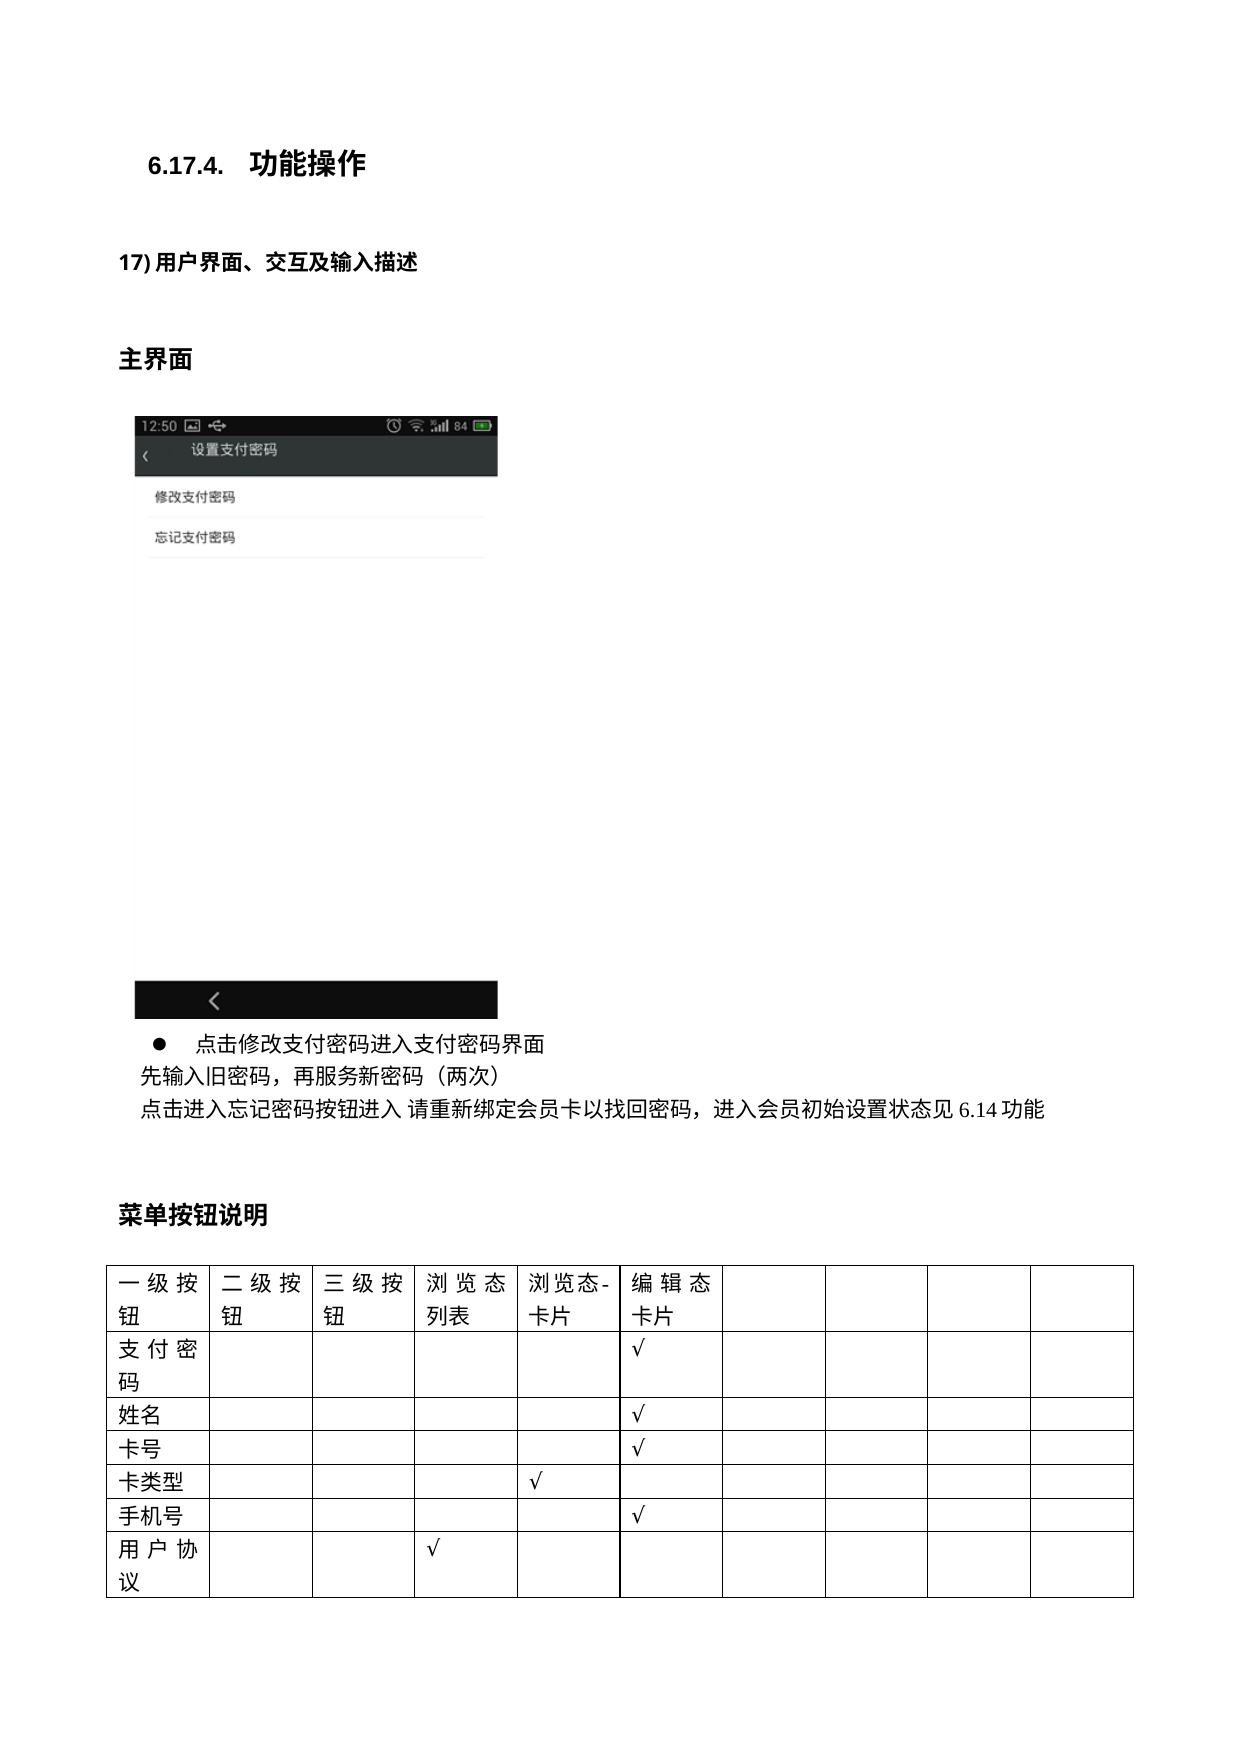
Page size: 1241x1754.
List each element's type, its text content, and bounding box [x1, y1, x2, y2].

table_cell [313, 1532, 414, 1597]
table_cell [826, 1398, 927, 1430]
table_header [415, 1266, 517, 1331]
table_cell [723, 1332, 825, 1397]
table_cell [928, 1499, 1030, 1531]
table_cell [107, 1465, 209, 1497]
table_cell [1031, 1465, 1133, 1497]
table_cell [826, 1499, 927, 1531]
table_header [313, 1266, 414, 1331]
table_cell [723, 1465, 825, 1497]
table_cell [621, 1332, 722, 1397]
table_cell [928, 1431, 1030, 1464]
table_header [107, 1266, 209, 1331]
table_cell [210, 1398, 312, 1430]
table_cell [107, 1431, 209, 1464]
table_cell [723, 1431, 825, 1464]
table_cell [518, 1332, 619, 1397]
subtitle 菜单按钮说明 [118, 1181, 1122, 1246]
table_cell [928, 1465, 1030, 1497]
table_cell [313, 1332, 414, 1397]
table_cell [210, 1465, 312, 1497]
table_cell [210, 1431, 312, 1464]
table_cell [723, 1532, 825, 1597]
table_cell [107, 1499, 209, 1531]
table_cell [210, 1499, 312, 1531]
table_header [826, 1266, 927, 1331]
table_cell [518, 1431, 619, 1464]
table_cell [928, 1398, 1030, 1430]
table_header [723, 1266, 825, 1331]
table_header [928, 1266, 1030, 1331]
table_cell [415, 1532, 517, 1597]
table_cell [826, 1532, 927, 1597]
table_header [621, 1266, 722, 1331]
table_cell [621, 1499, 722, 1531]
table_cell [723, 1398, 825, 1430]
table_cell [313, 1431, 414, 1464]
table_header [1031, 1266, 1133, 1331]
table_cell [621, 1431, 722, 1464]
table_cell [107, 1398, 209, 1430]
picture [134, 416, 498, 1019]
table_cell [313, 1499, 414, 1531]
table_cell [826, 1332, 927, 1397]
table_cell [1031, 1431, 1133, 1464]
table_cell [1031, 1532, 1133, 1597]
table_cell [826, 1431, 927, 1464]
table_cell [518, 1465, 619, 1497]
subtitle 功能操作 [148, 129, 1122, 194]
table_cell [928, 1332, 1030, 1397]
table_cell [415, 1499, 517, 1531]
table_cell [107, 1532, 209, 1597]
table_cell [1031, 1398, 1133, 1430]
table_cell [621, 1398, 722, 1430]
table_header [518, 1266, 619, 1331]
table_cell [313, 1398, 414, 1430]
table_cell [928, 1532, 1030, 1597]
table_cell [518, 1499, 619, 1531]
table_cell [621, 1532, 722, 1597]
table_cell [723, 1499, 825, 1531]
text 先输入旧密码，再服务新密码（两次） [118, 1059, 1122, 1091]
list 点击修改支付密码进入支付密码界面 [151, 1026, 1122, 1059]
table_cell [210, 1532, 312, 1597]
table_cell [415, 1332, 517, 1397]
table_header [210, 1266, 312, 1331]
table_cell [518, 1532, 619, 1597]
subtitle 主界面 [118, 325, 1122, 390]
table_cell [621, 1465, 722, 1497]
subtitle 用户界面、交互及输入描述 [118, 245, 1122, 277]
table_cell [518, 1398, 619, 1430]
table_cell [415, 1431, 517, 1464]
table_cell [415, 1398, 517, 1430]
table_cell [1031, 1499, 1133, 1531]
text 点击进入忘记密码按钮进入 请重新绑定会员卡以找回密码，进入会员初始设置状态见6.14功能 [118, 1091, 1122, 1124]
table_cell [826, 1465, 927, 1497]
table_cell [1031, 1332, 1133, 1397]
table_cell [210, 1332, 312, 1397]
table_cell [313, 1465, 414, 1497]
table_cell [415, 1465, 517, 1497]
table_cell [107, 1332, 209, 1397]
